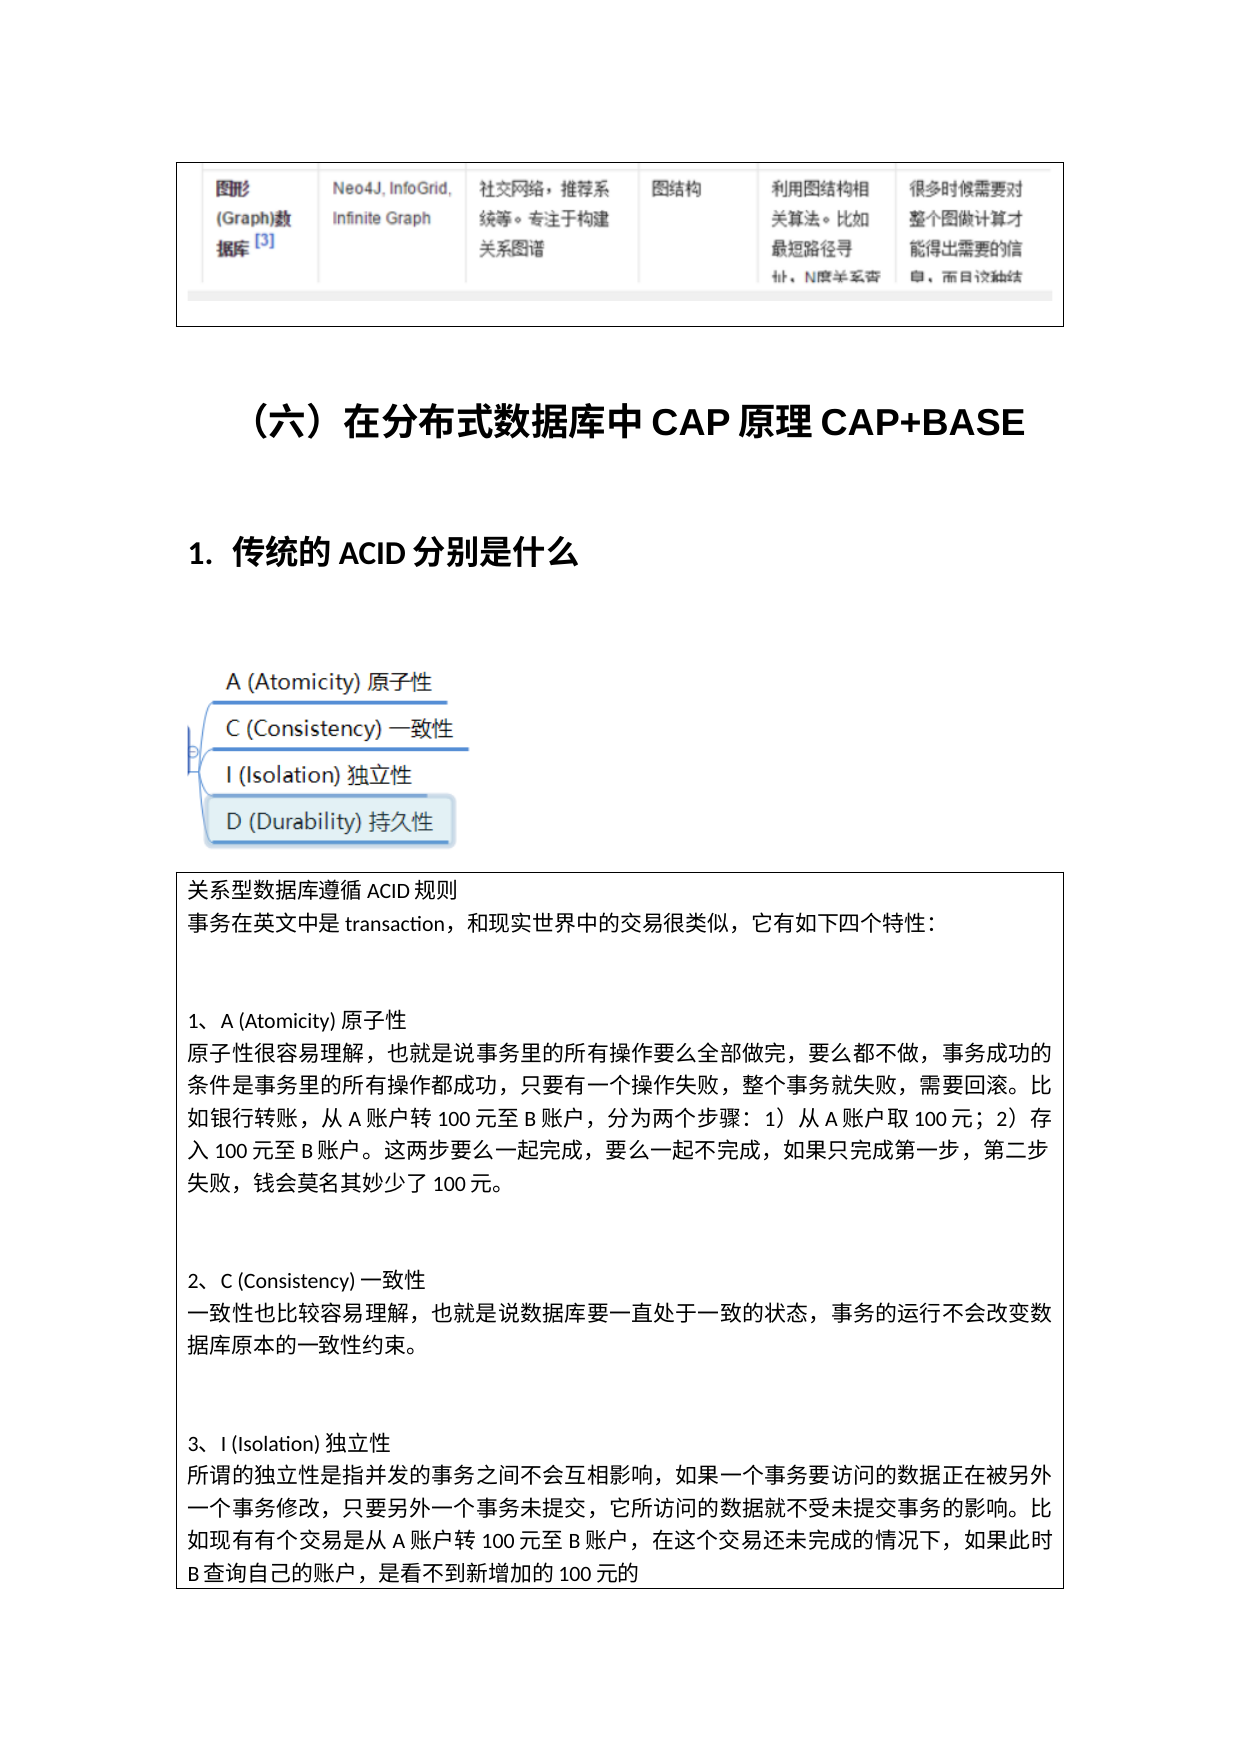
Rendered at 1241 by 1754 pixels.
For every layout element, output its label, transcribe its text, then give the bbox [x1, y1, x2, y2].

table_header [177, 873, 1063, 1588]
subtitle 传统的ACID分别是什么 [187, 517, 1053, 582]
subtitle 在分布式数据库中CAP原理CAP+BASE [187, 386, 1053, 451]
table_header [177, 163, 1063, 326]
picture [187, 644, 482, 862]
picture [187, 163, 1053, 301]
